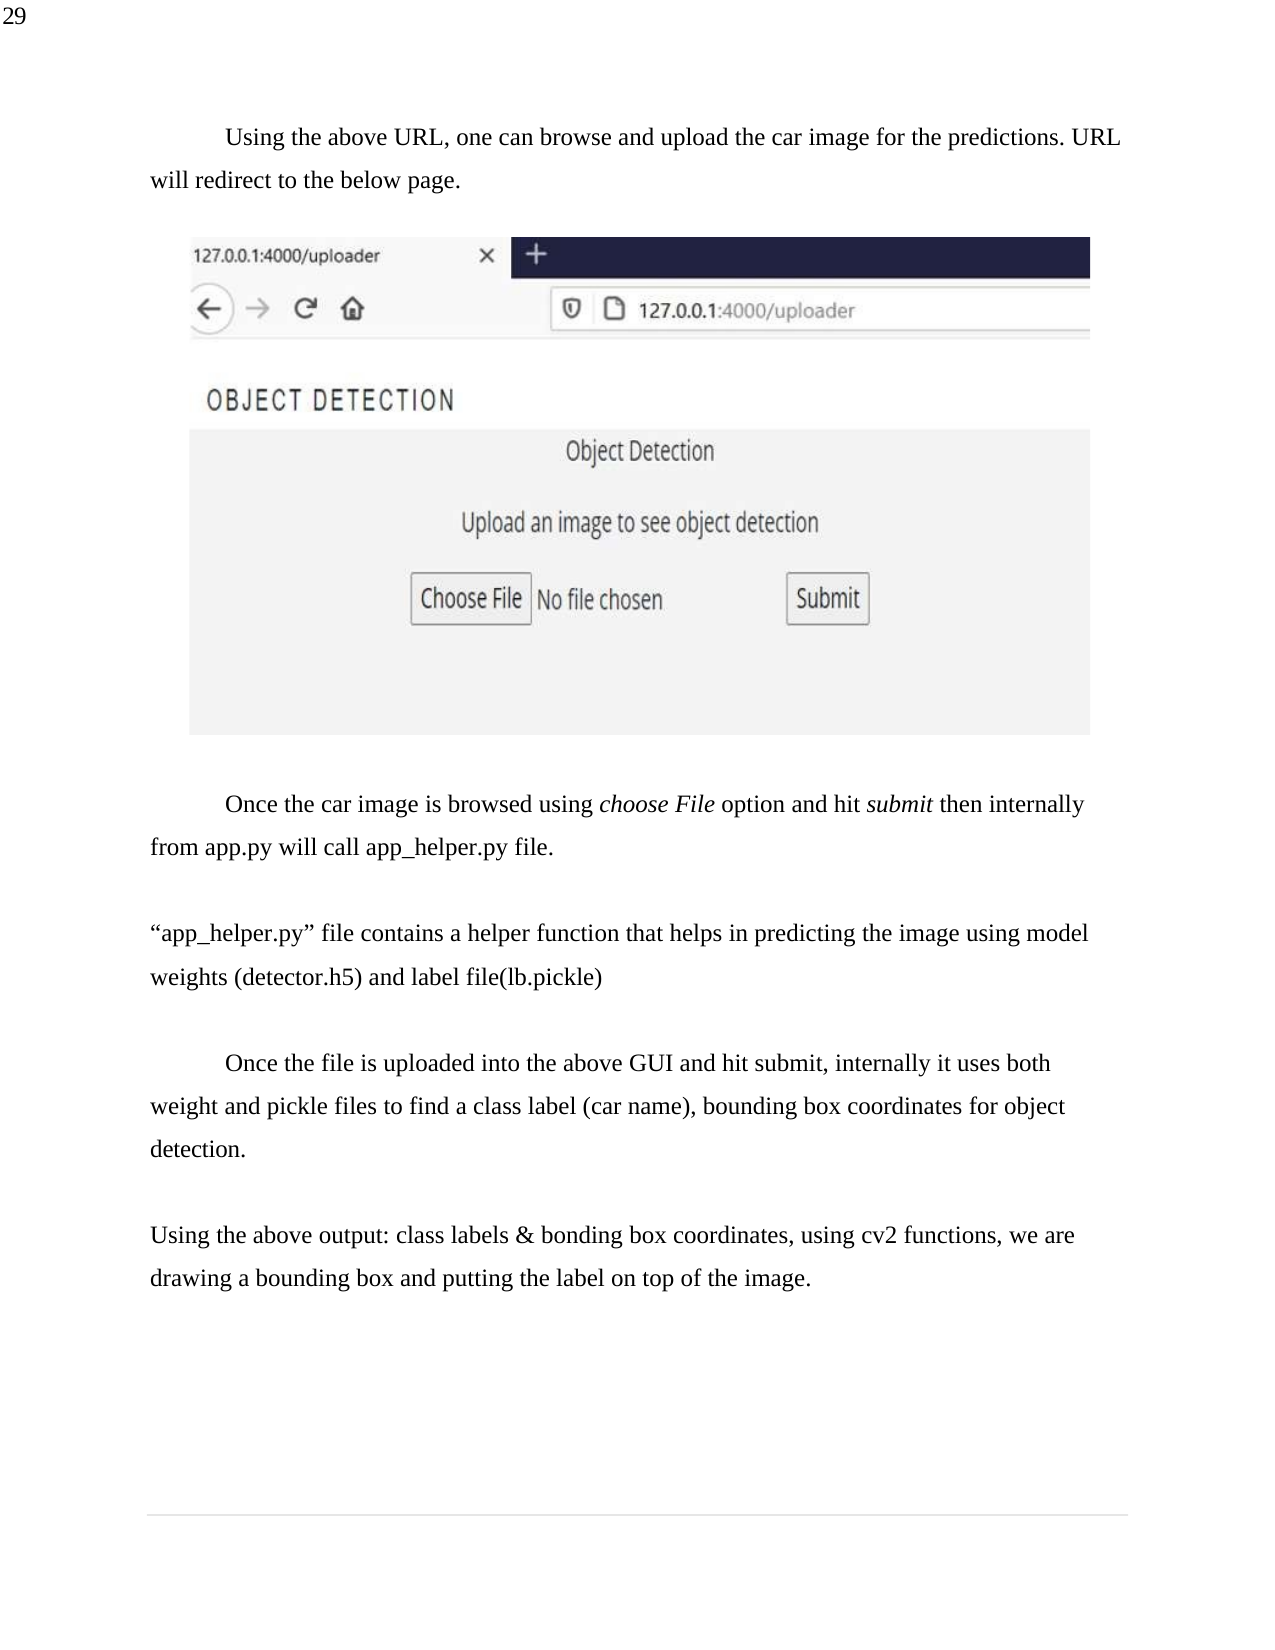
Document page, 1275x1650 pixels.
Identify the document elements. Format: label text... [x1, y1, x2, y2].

text Using the above output: class labels & bonding box coordinates, using cv2 functions, we are drawing a bounding box and putting the label on top of the image. [150, 1220, 1120, 1292]
picture [189, 237, 1091, 735]
text Using the above URL, one can browse and upload the car image for the predictions. URL will redirect to the below page. [150, 122, 1124, 194]
text Once the car image is browsed using choose File option and hit submit then internally from app.py will call app_helper.py file. [150, 789, 1120, 861]
text “app_helper.py” file contains a helper function that helps in predicting the image using model weights (detector.h5) and label file(lb.pickle) [150, 918, 1120, 990]
text Once the file is uploaded into the above GUI and hit submit, internally it uses both weight and pickle files to find a class label (car name), bounding box coordinates for object detection. [150, 1048, 1088, 1163]
